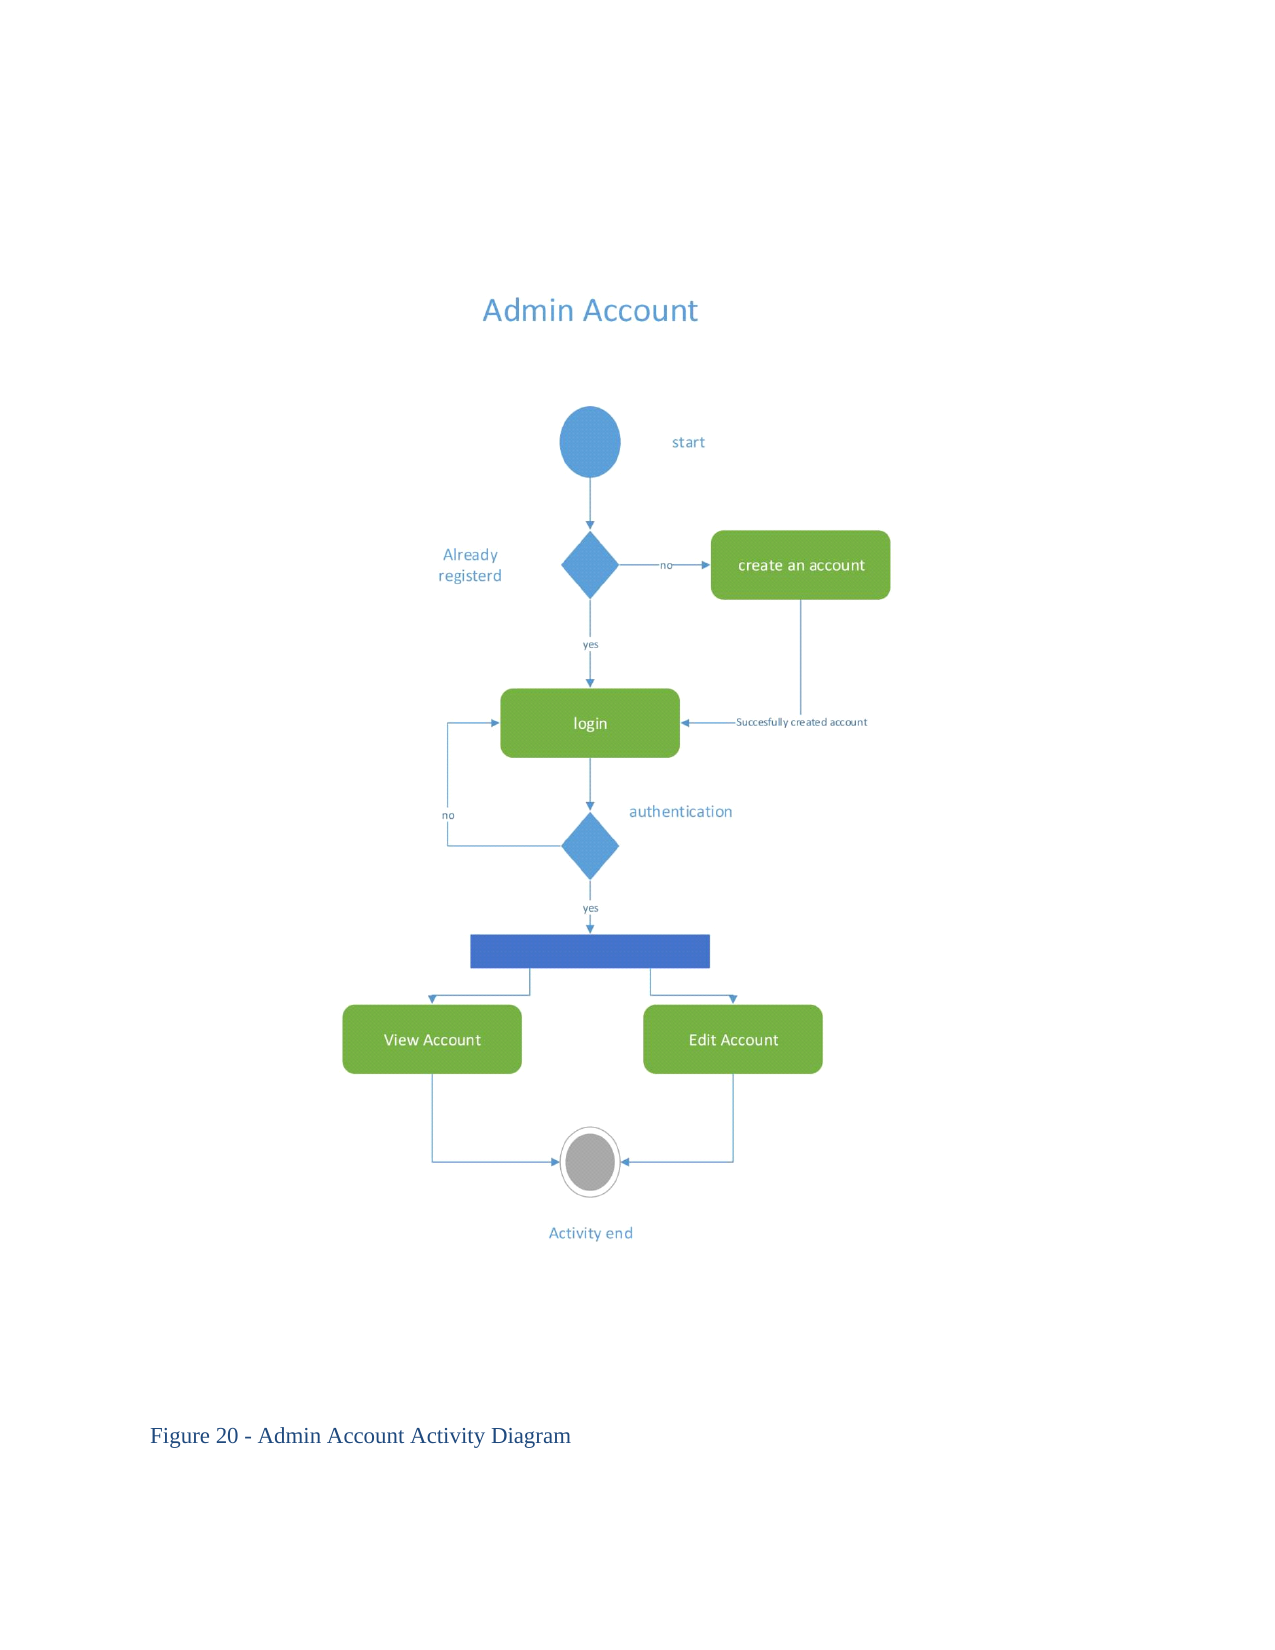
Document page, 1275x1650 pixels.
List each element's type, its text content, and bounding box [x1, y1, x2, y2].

text Figure 20 - Admin Account Activity Diagram [150, 1422, 1125, 1449]
